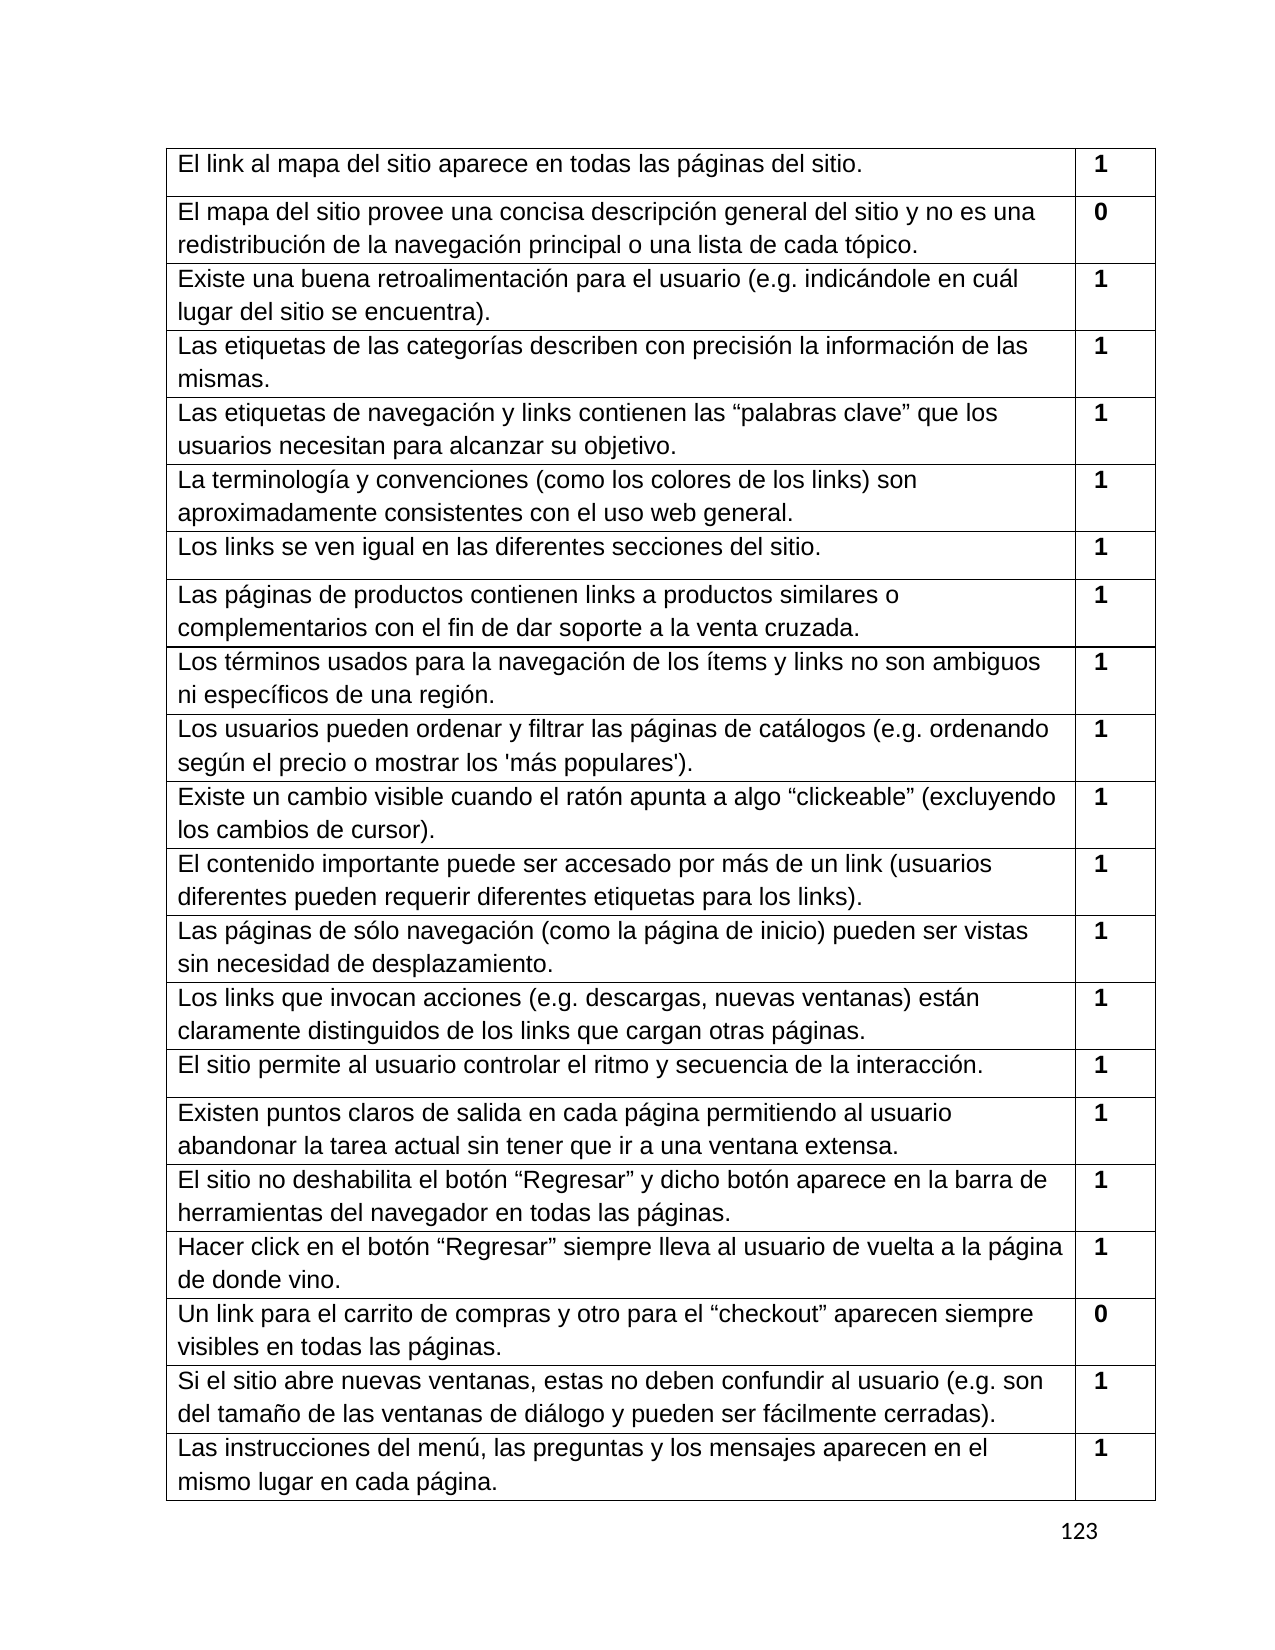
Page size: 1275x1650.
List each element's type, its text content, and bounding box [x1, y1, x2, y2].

table_cell 1 [1076, 648, 1155, 713]
table_cell 1 [1076, 532, 1155, 579]
table_cell 1 [1076, 331, 1155, 397]
table_cell Existe una buena retroalimentación para el usuario (e.g. indicándole en cuál lugar del sitio se encuentra). [167, 264, 1075, 330]
table_cell Los links se ven igual en las diferentes secciones del sitio. [167, 532, 1075, 579]
table_cell 1 [1076, 1050, 1155, 1097]
table_cell 1 [1076, 1098, 1155, 1164]
table_cell Los links que invocan acciones (e.g. descargas, nuevas ventanas) están claramente distinguidos de los links que cargan otras páginas. [167, 983, 1075, 1049]
table_cell 0 [1076, 1299, 1155, 1365]
table_cell 1 [1076, 916, 1155, 982]
table_cell El link al mapa del sitio aparece en todas las páginas del sitio. [167, 149, 1075, 196]
table_cell Los usuarios pueden ordenar y filtrar las páginas de catálogos (e.g. ordenando según el precio o mostrar los 'más populares'). [167, 715, 1075, 781]
table_cell 1 [1076, 149, 1155, 196]
table_cell 1 [1076, 1366, 1155, 1432]
table_cell Las etiquetas de las categorías describen con precisión la información de las mismas. [167, 331, 1075, 397]
table_cell 1 [1076, 1434, 1155, 1499]
table_cell El contenido importante puede ser accesado por más de un link (usuarios diferentes pueden requerir diferentes etiquetas para los links). [167, 849, 1075, 915]
table_cell Un link para el carrito de compras y otro para el “checkout” aparecen siempre visibles en todas las páginas. [167, 1299, 1075, 1365]
table_cell El sitio no deshabilita el botón “Regresar” y dicho botón aparece en la barra de herramientas del navegador en todas las páginas. [167, 1165, 1075, 1231]
table_cell 1 [1076, 580, 1155, 646]
table_cell Las instrucciones del menú, las preguntas y los mensajes aparecen en el mismo lugar en cada página. [167, 1434, 1075, 1499]
table_cell 1 [1076, 849, 1155, 915]
table_cell Las páginas de productos contienen links a productos similares o complementarios con el fin de dar soporte a la venta cruzada. [167, 580, 1075, 646]
table_cell 1 [1076, 465, 1155, 531]
table_cell Hacer click en el botón “Regresar” siempre lleva al usuario de vuelta a la página de donde vino. [167, 1232, 1075, 1298]
table_cell El mapa del sitio provee una concisa descripción general del sitio y no es una redistribución de la navegación principal o una lista de cada tópico. [167, 197, 1075, 263]
table_cell 0 [1076, 197, 1155, 263]
table_cell El sitio permite al usuario controlar el ritmo y secuencia de la interacción. [167, 1050, 1075, 1097]
table_cell Existen puntos claros de salida en cada página permitiendo al usuario abandonar la tarea actual sin tener que ir a una ventana extensa. [167, 1098, 1075, 1164]
table_cell La terminología y convenciones (como los colores de los links) son aproximadamente consistentes con el uso web general. [167, 465, 1075, 531]
table_cell 1 [1076, 1232, 1155, 1298]
table_cell 1 [1076, 264, 1155, 330]
table_cell Los términos usados para la navegación de los ítems y links no son ambiguos ni específicos de una región. [167, 648, 1075, 713]
table_cell Las páginas de sólo navegación (como la página de inicio) pueden ser vistas sin necesidad de desplazamiento. [167, 916, 1075, 982]
table_cell 1 [1076, 398, 1155, 464]
table_cell 1 [1076, 1165, 1155, 1231]
table_cell 1 [1076, 715, 1155, 781]
table_cell Existe un cambio visible cuando el ratón apunta a algo “clickeable” (excluyendo los cambios de cursor). [167, 782, 1075, 848]
table_cell 1 [1076, 782, 1155, 848]
table_cell Si el sitio abre nuevas ventanas, estas no deben confundir al usuario (e.g. son del tamaño de las ventanas de diálogo y pueden ser fácilmente cerradas). [167, 1366, 1075, 1432]
table_cell 1 [1076, 983, 1155, 1049]
table_cell Las etiquetas de navegación y links contienen las “palabras clave” que los usuarios necesitan para alcanzar su objetivo. [167, 398, 1075, 464]
